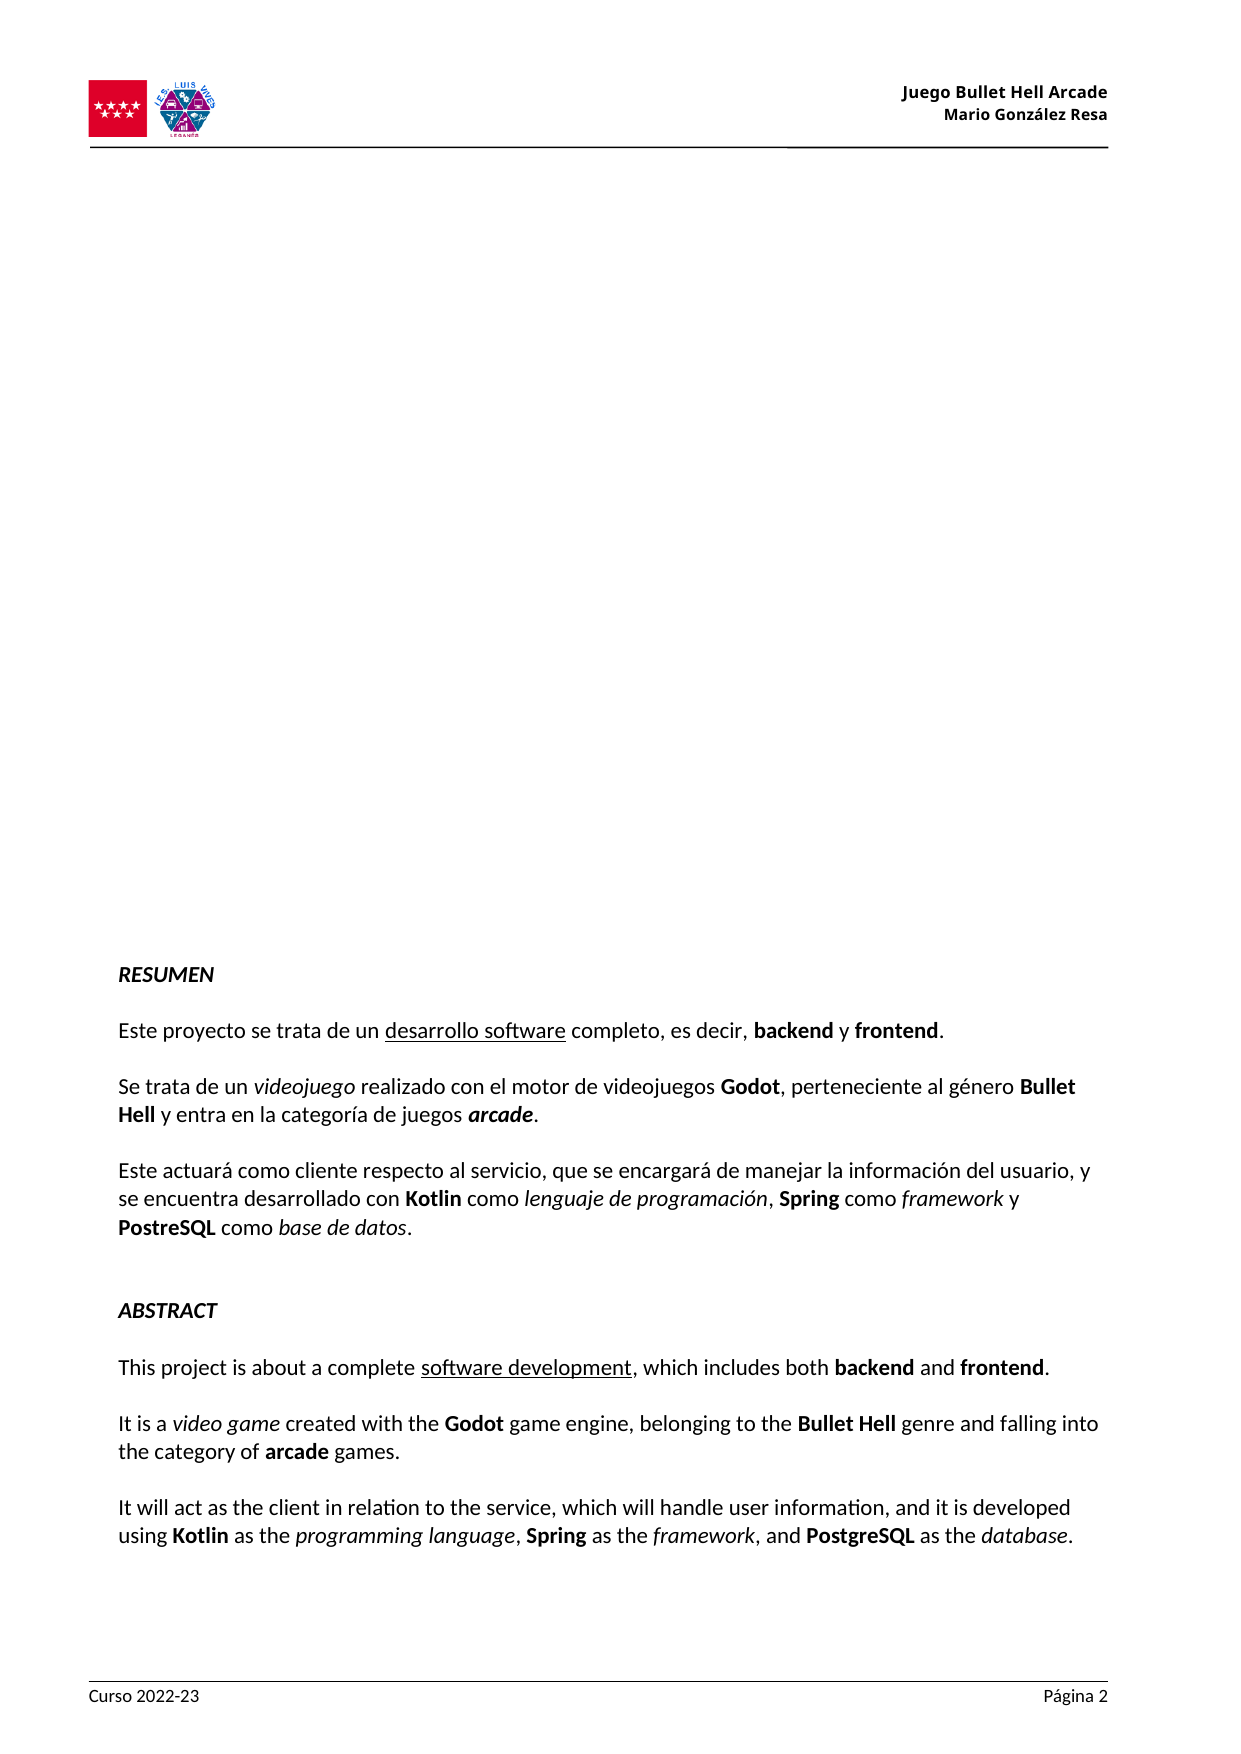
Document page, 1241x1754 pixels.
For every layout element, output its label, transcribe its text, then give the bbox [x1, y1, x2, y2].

text Este proyecto se trata de un desarrollo software completo, es decir, backend y frontend. [118, 1016, 1107, 1044]
text Resumen [118, 960, 1107, 988]
text It will act as the client in relation to the service, which will handle user information, and it is developed using Kotlin as the programming language, Spring as the framework, and PostgreSQL as the database. [118, 1493, 1107, 1549]
text This project is about a complete software development, which includes both backend and frontend. [118, 1353, 1107, 1381]
text Abstract [118, 1297, 1107, 1325]
picture [87, 80, 215, 136]
text Este actuará como cliente respecto al servicio, que se encargará de manejar la información del usuario, y se encuentra desarrollado con Kotlin como lenguaje de programación, Spring como framework y PostreSQL como base de datos. [118, 1157, 1107, 1241]
text Se trata de un videojuego realizado con el motor de videojuegos Godot, perteneciente al género Bullet Hell y entra en la categoría de juegos arcade. [118, 1072, 1107, 1128]
text It is a video game created with the Godot game engine, belonging to the Bullet Hell genre and falling into the category of arcade games. [118, 1409, 1107, 1465]
